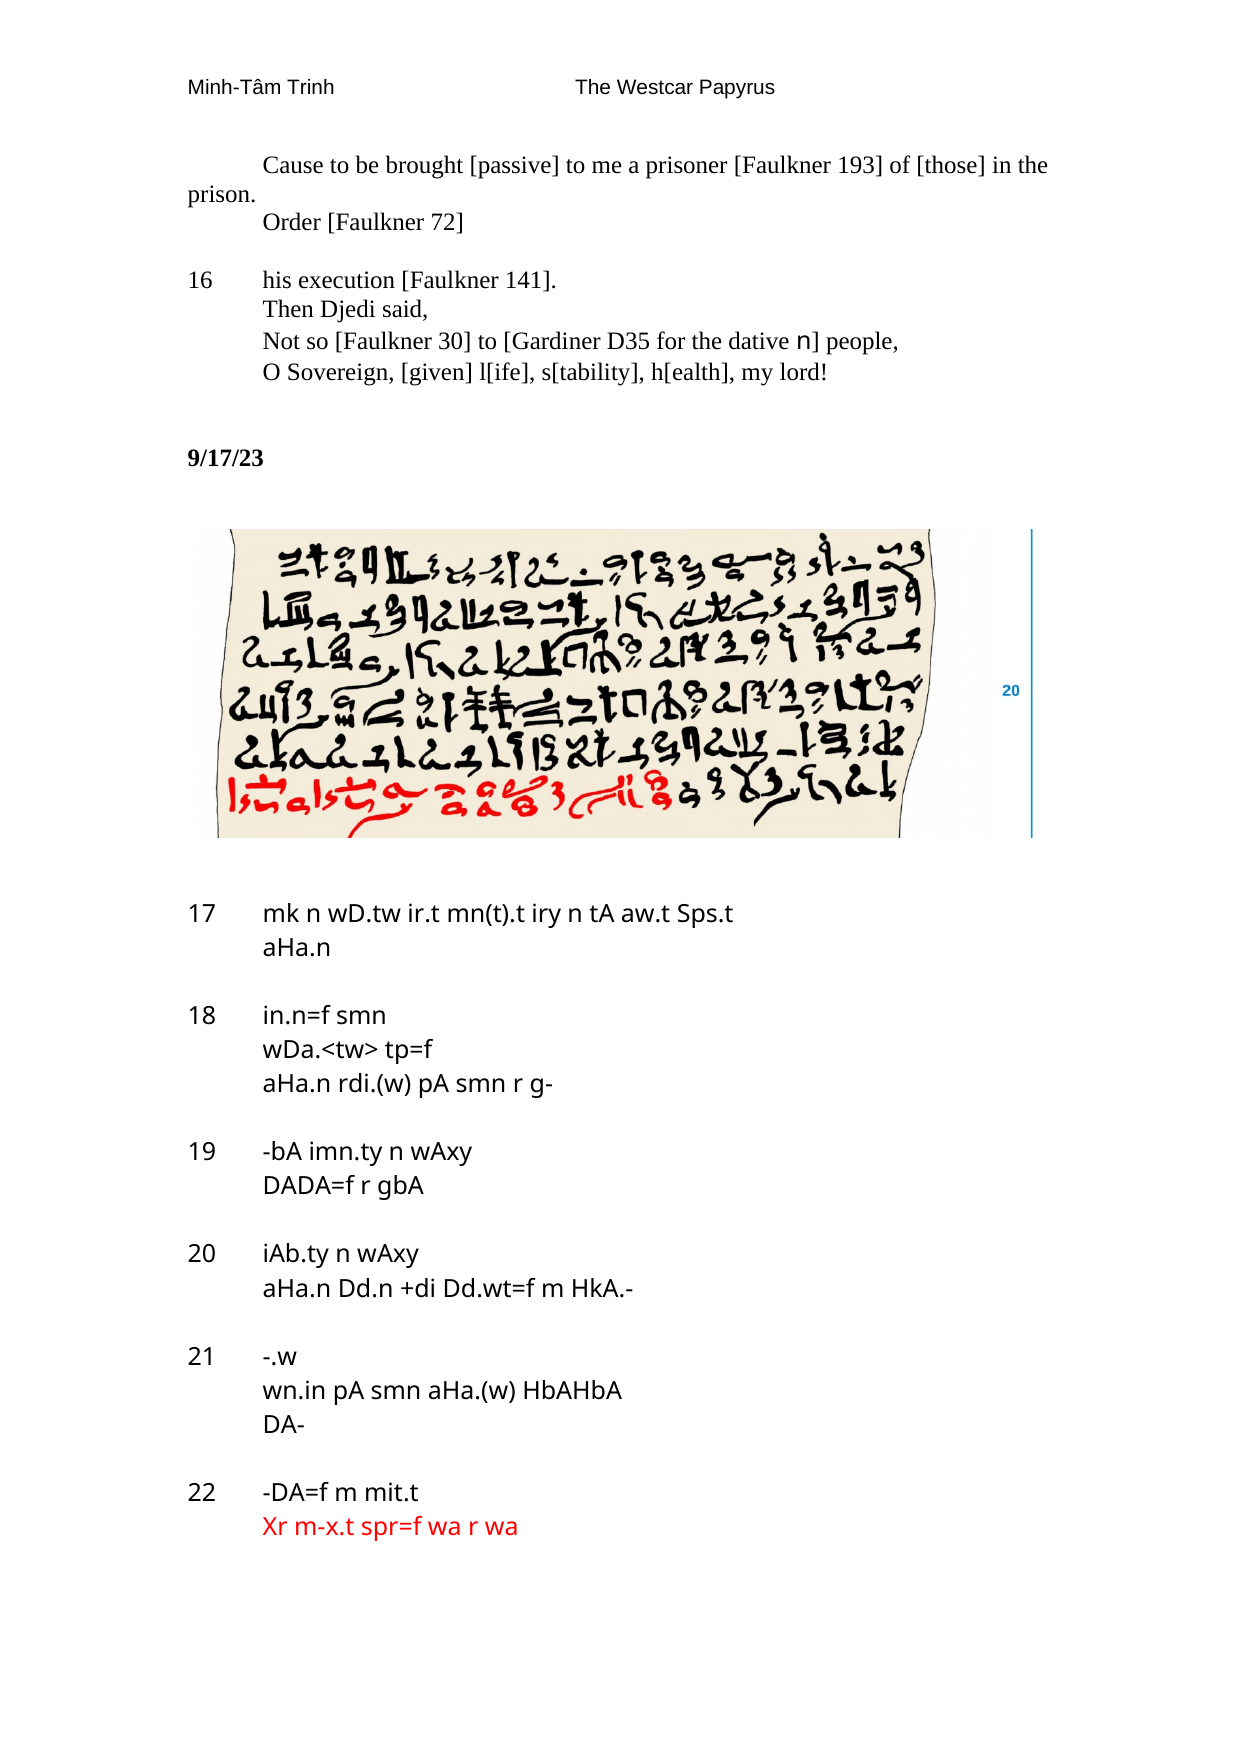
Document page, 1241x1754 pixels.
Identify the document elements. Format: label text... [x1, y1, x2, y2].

text Cause to be brought [passive] to me a prisoner [Faulkner 193] of [those] in the prison. [187, 150, 1053, 207]
text Not so [Faulkner 30] to [Gardiner D35 for the dative n] people, [187, 322, 1053, 357]
text Then Djedi said, [187, 294, 1053, 322]
text O Sovereign, [given] l[ife], s[tability], h[ealth], my lord! [187, 357, 1053, 385]
text 17 mk n wD.tw ir.t mn(t).t iry n tA aw.t Sps.t [187, 896, 1053, 929]
text aHa.n [187, 929, 1053, 964]
text 9/17/23 [187, 443, 1053, 472]
text Order [Faulkner 72] [187, 207, 1053, 236]
text 19 -bA imn.ty n wAxy [187, 1134, 1053, 1168]
text 18 in.n=f smn [187, 998, 1053, 1032]
text 20 iAb.ty n wAxy [187, 1236, 1053, 1270]
text Xr m-x.t spr=f wa r wa [187, 1509, 1053, 1543]
text 16 his execution [Faulkner 141]. [187, 265, 1053, 294]
text DADA=f r gbA [187, 1168, 1053, 1202]
text aHa.n rdi.(w) pA smn r g- [187, 1066, 1053, 1100]
text aHa.n Dd.n +di Dd.wt=f m HkA.- [187, 1270, 1053, 1304]
text wn.in pA smn aHa.(w) HbAHbA [187, 1372, 1053, 1406]
picture [187, 529, 1053, 838]
text 22 -DA=f m mit.t [187, 1474, 1053, 1509]
text DA- [187, 1406, 1053, 1441]
text wDa.<tw> tp=f [187, 1032, 1053, 1066]
text 21 -.w [187, 1338, 1053, 1372]
